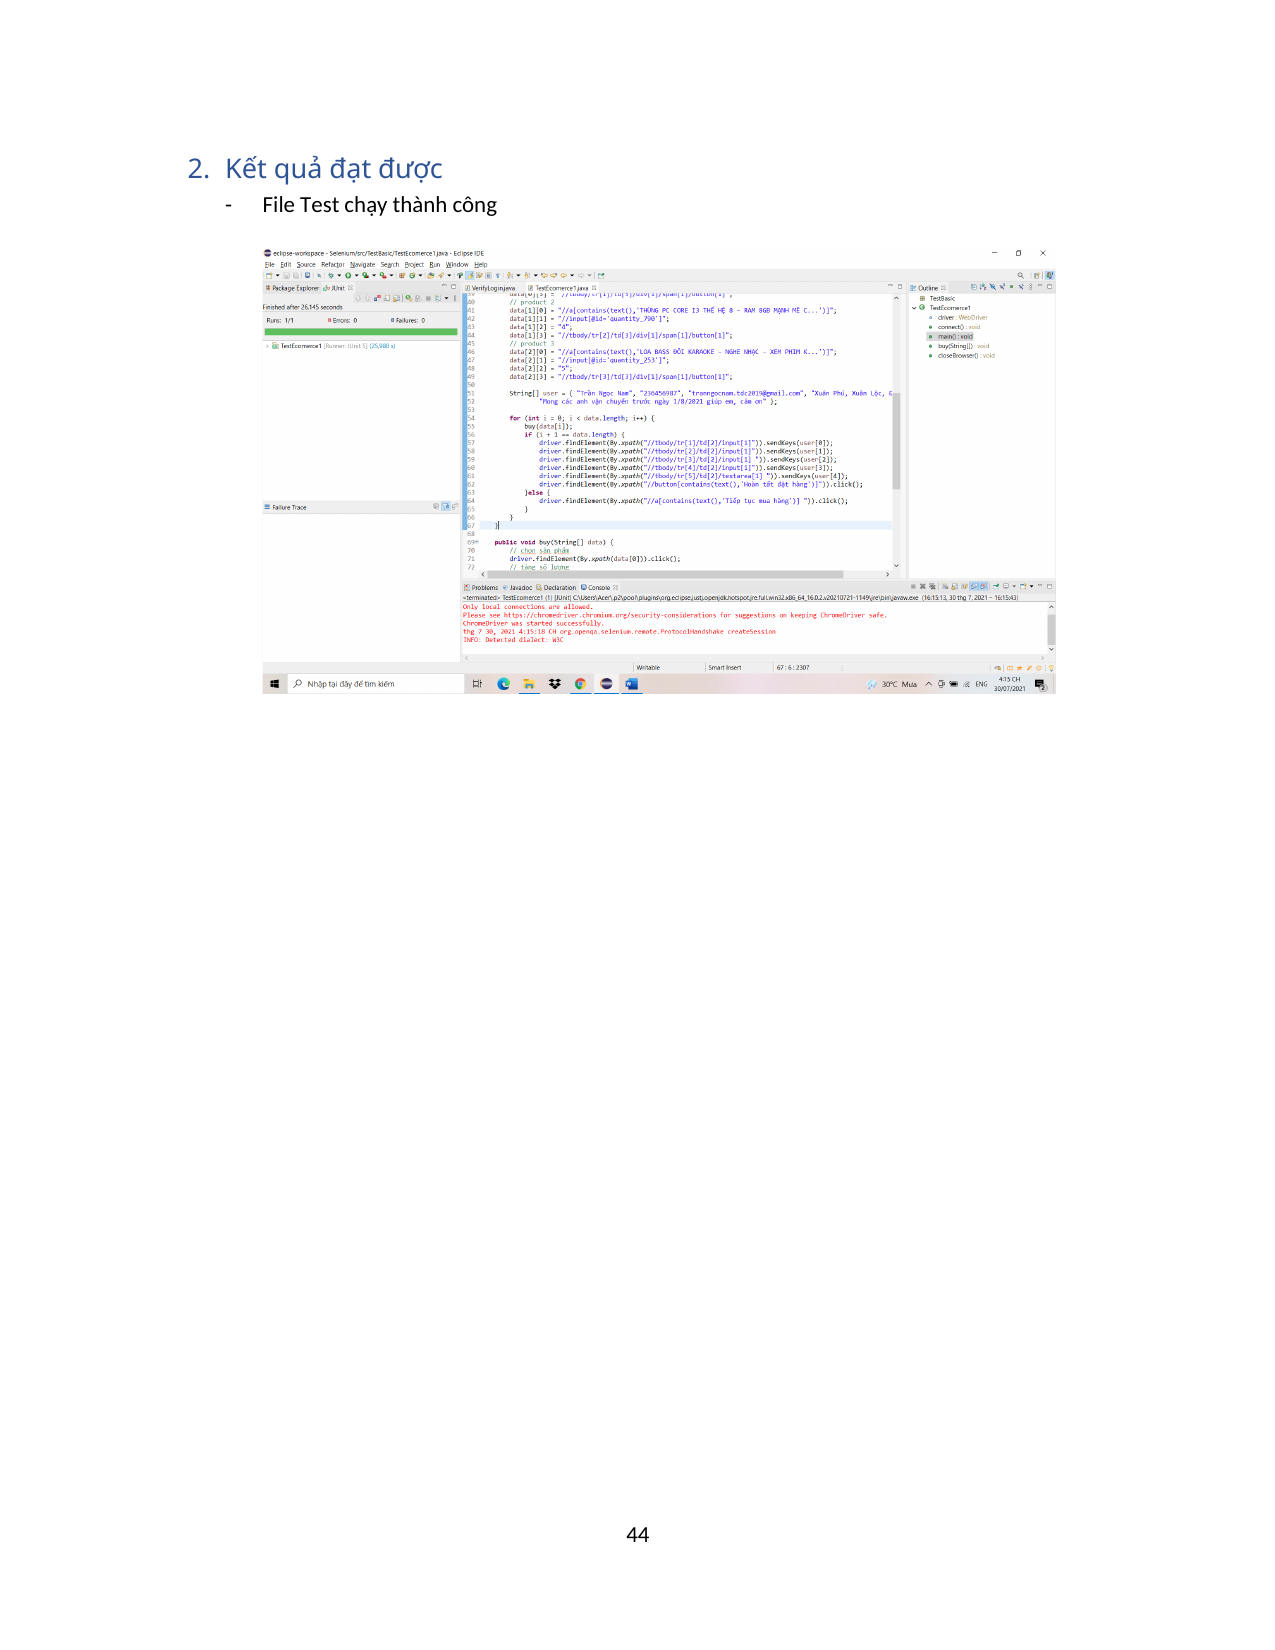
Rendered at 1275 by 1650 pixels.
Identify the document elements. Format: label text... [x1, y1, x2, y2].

list File Test chạy thành công [225, 190, 1125, 218]
picture [262, 247, 1056, 694]
subtitle Kết quả đạt được [187, 150, 1125, 187]
